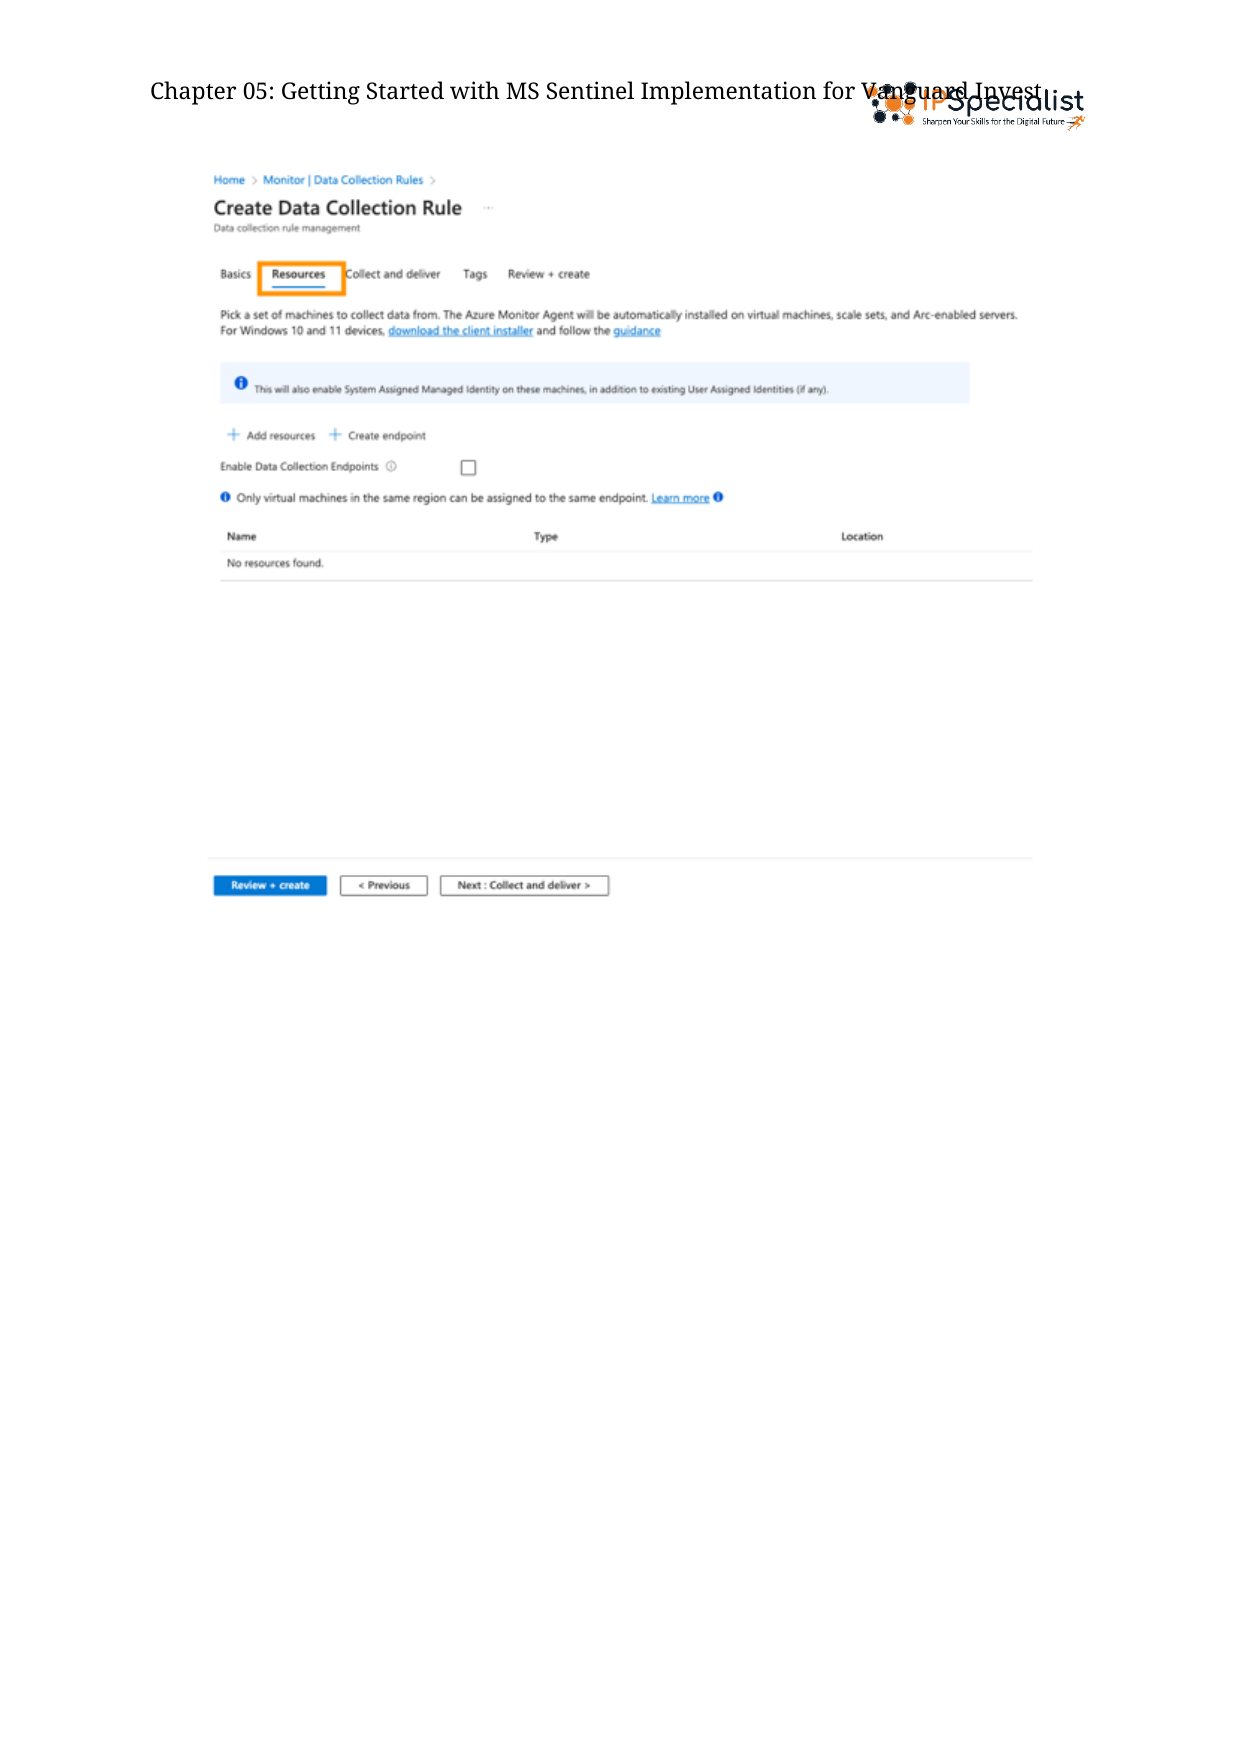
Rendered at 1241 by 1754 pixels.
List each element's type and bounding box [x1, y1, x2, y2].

picture [207, 168, 1033, 907]
picture [862, 70, 1089, 137]
